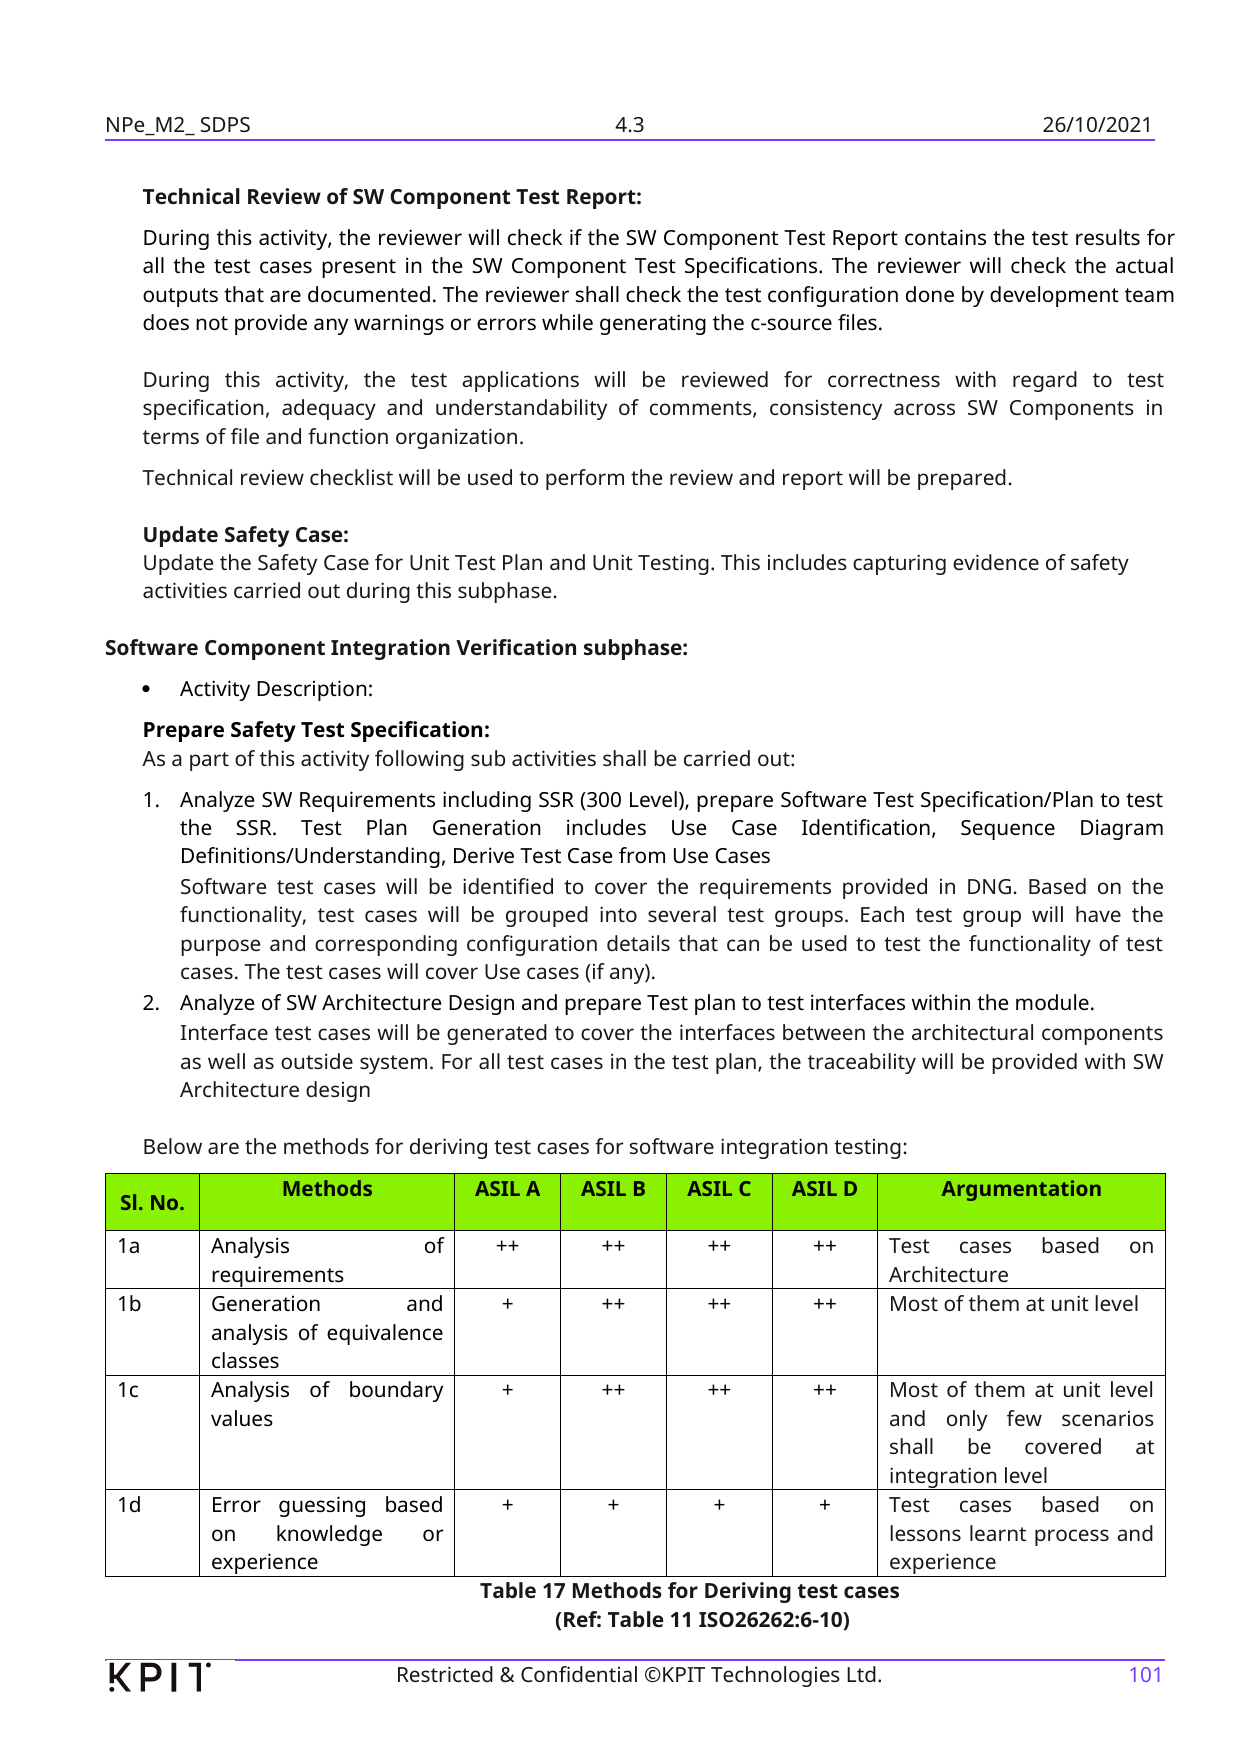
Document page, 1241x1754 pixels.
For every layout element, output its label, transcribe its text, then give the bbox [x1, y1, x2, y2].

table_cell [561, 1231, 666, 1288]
text During this activity, the reviewer will check if the SW Component Test Report contains the test results for all the test cases present in the SW Component Test Specifications. The reviewer will check the actual outputs that are documented. The reviewer shall check the test configuration done by development team does not provide any warnings or errors while generating the c-source files. [142, 223, 1176, 337]
list Activity Description: [142, 674, 1165, 703]
text Technical Review of SW Component Test Report: [142, 182, 1165, 210]
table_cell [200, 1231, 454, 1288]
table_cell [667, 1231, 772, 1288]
list Interface test cases will be generated to cover the interfaces between the architectural components as well as outside system. For all test cases in the test plan, the traceability will be provided with SW Architecture design [180, 1018, 1165, 1104]
text Prepare Safety Test Specification: [142, 715, 1176, 744]
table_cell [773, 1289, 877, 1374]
text Below are the methods for deriving test cases for software integration testing: [142, 1132, 1165, 1161]
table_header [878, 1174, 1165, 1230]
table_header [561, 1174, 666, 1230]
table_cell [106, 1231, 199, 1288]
list Analyze of SW Architecture Design and prepare Test plan to test interfaces within the module. [142, 988, 1165, 1016]
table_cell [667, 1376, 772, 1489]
text Software Component Integration Verification subphase: [105, 633, 1165, 662]
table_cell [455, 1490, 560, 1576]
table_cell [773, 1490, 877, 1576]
text During this activity, the test applications will be reviewed for correctness with regard to test specification, adequacy and understandability of comments, consistency across SW Components in terms of file and function organization. [142, 365, 1165, 450]
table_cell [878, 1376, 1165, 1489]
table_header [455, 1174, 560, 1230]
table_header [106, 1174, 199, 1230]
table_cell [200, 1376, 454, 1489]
text Update the Safety Case for Unit Test Plan and Unit Testing. This includes capturing evidence of safety activities carried out during this subphase. [142, 548, 1165, 605]
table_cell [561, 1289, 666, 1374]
text Update Safety Case: [142, 520, 1165, 548]
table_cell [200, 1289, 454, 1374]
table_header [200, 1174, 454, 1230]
text Technical review checklist will be used to perform the review and report will be prepared. [142, 463, 1165, 491]
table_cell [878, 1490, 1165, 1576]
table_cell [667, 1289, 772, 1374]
picture [106, 1660, 235, 1697]
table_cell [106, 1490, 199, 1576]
list Software test cases will be identified to cover the requirements provided in DNG. Based on the functionality, test cases will be grouped into several test groups. Each test group will have the purpose and corresponding configuration details that can be used to test the functionality of test cases. The test cases will cover Use cases (if any). [180, 872, 1165, 986]
list (Ref: Table 11 ISO26262:6-10) [180, 1605, 1165, 1633]
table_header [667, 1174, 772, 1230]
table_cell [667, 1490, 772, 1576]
text As a part of this activity following sub activities shall be carried out: [142, 744, 1165, 772]
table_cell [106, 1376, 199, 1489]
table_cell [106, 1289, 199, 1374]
list Analyze SW Requirements including SSR (300 Level), prepare Software Test Specification/Plan to test the SSR. Test Plan Generation includes Use Case Identification, Sequence Diagram Definitions/Understanding, Derive Test Case from Use Cases [142, 785, 1165, 870]
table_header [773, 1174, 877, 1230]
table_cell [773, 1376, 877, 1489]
list Table 17 Methods for Deriving test cases [180, 1577, 1165, 1605]
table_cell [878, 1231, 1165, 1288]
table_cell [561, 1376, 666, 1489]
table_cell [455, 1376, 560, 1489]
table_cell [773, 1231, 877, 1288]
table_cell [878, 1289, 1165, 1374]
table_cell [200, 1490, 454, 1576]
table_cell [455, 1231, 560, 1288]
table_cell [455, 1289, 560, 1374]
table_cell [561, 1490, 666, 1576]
